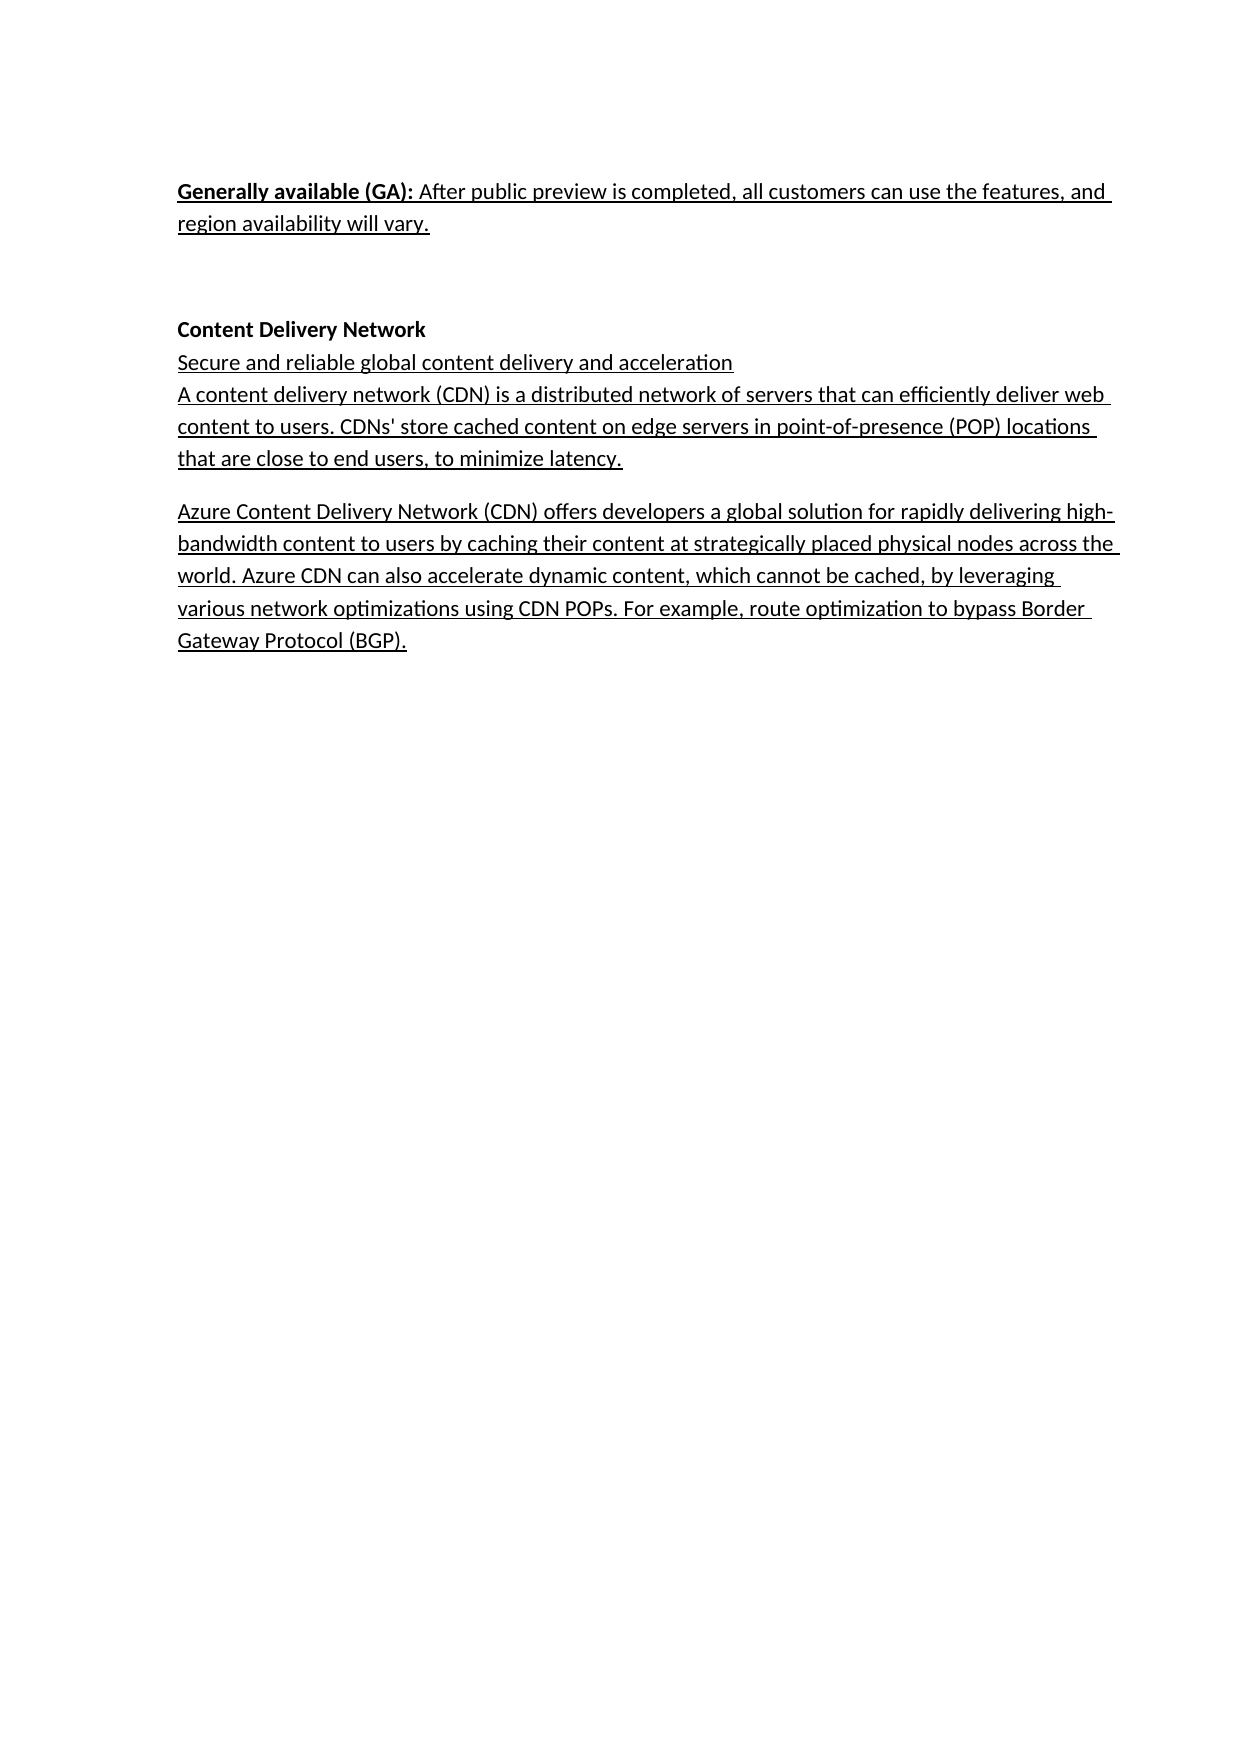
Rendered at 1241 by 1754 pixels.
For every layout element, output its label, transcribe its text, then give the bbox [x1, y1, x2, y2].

text Content Delivery Network Secure and reliable global content delivery and acceleration A content delivery network (CDN) is a distributed network of servers that can efficiently deliver web content to users. CDNs' store cached content on edge servers in point-of-presence (POP) locations that are close to end users, to minimize latency. [177, 315, 1122, 472]
text Azure Content Delivery Network (CDN) offers developers a global solution for rapidly delivering high-bandwidth content to users by caching their content at strategically placed physical nodes across the world. Azure CDN can also accelerate dynamic content, which cannot be cached, by leveraging various network optimizations using CDN POPs. For example, route optimization to bypass Border Gateway Protocol (BGP). [177, 497, 1122, 654]
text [177, 177, 1122, 237]
